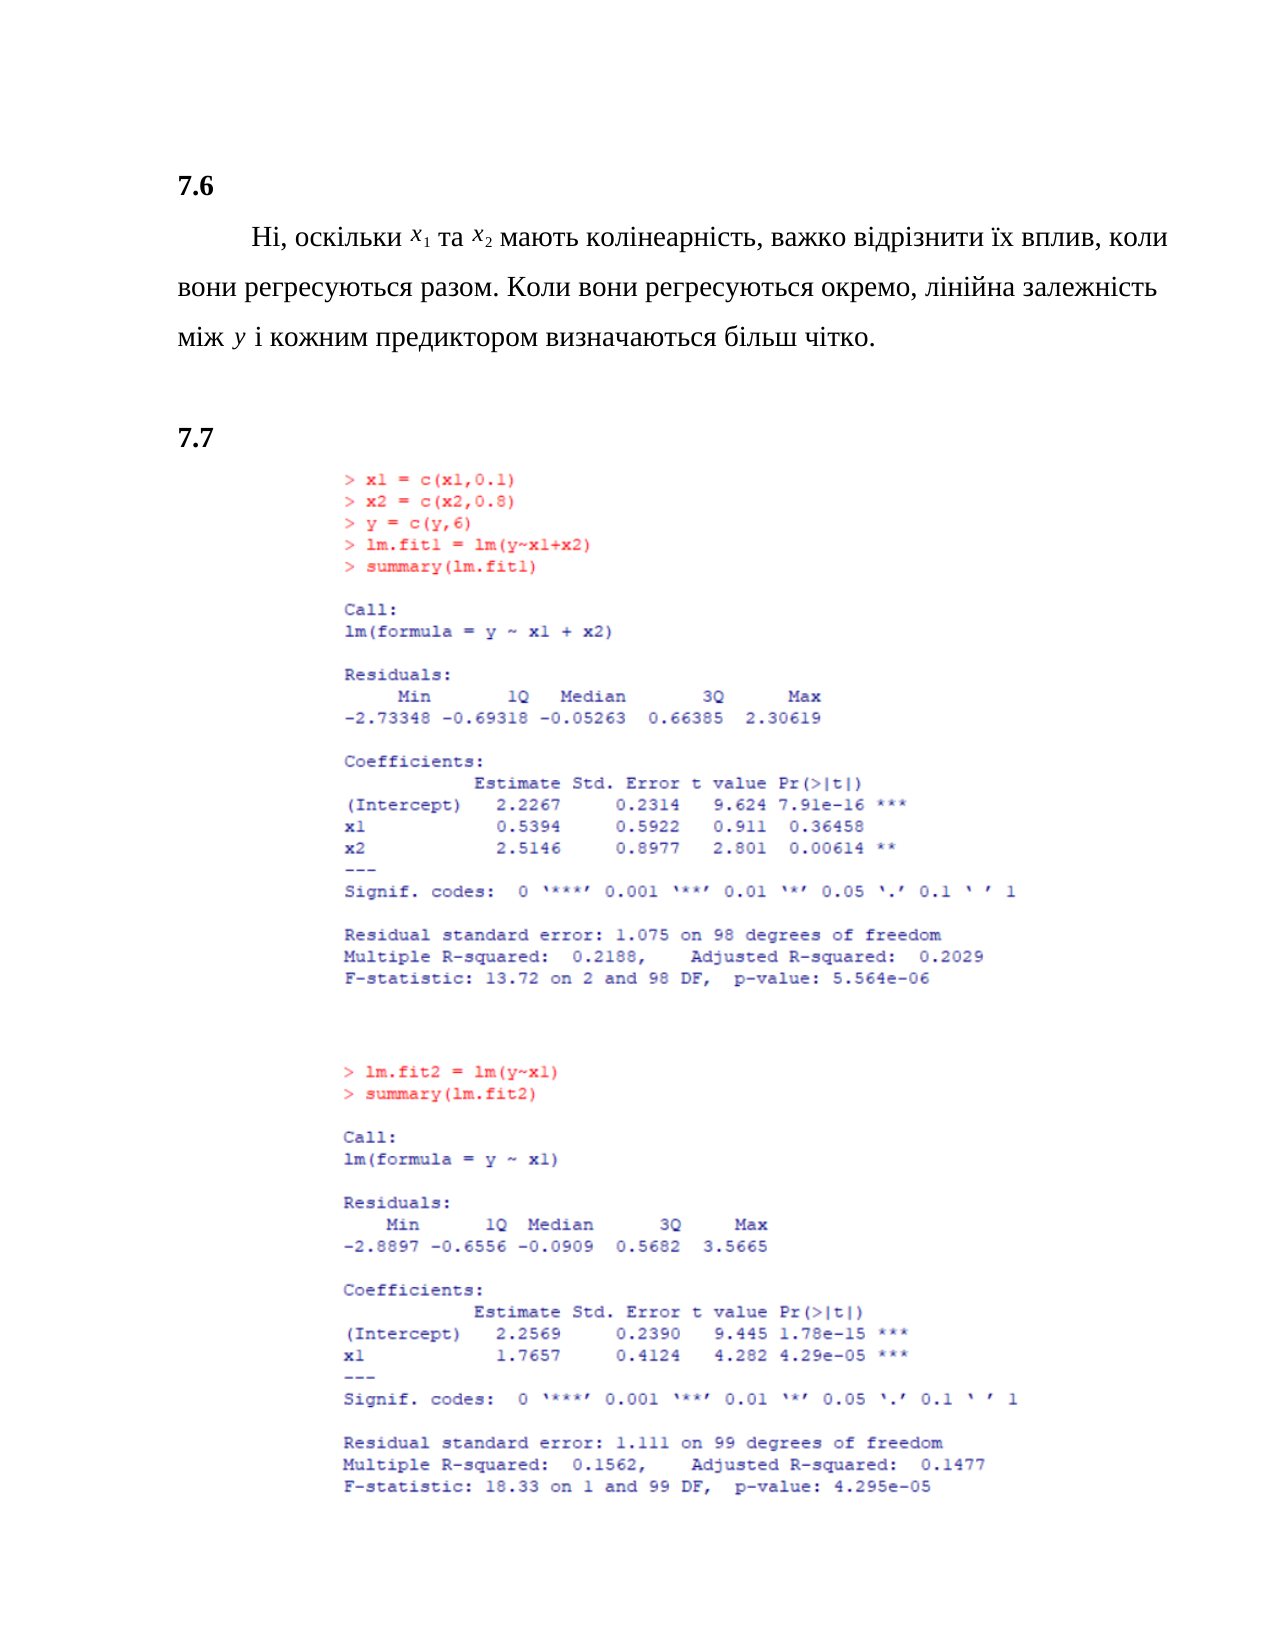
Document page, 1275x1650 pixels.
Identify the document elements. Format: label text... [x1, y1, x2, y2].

picture [339, 1061, 1025, 1502]
text 7.7 [177, 420, 1186, 453]
text 7.6 [177, 168, 1186, 202]
text Ні, оскільки та мають колінеарність, важко відрізнити їх вплив, коли вони регресуються разом. Коли вони регресуються окремо, лінійна залежність між і кожним предиктором визначаються більш чітко. [177, 219, 1186, 353]
picture [340, 470, 1024, 997]
